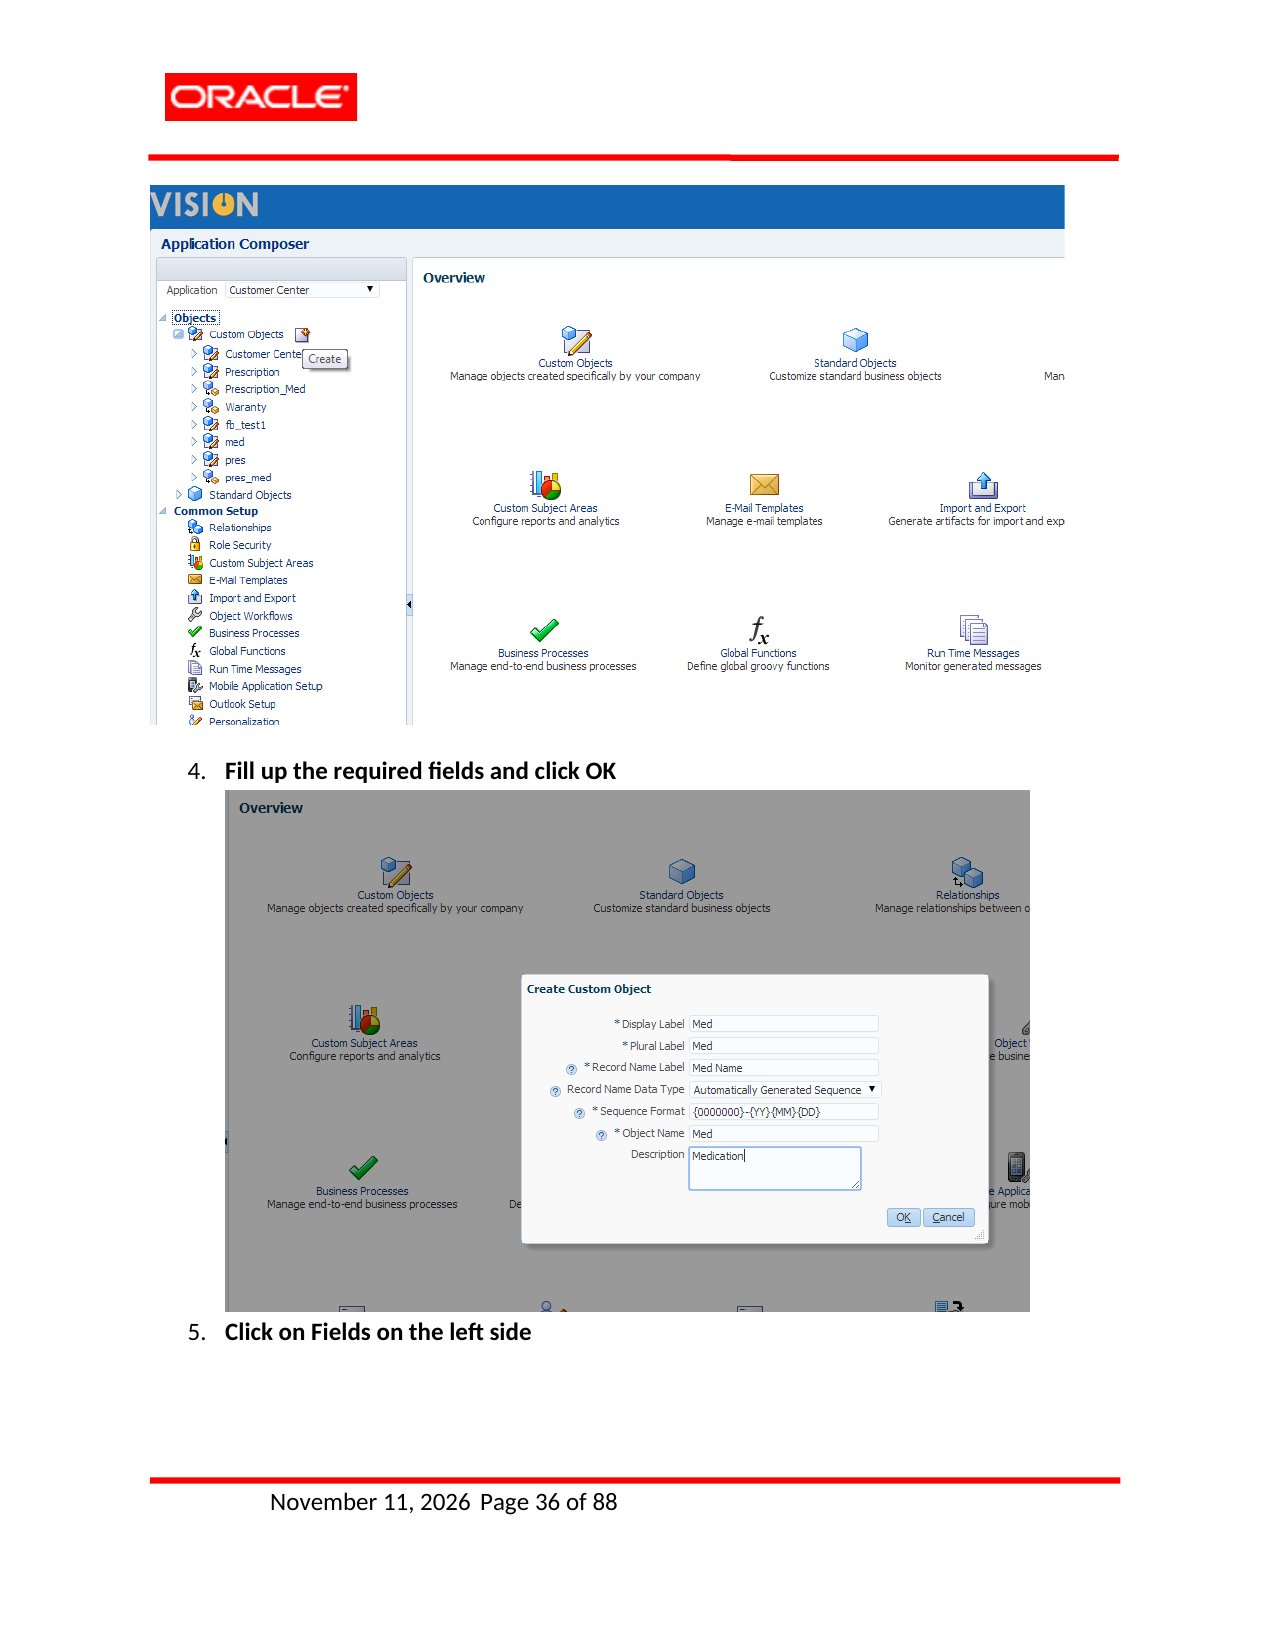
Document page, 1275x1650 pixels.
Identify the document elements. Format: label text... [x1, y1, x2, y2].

picture [150, 185, 1065, 725]
list Fill up the required fields and click OK [187, 755, 1125, 786]
list Click on Fields on the left side [187, 1316, 1125, 1347]
picture [165, 73, 358, 121]
picture [225, 790, 1030, 1312]
